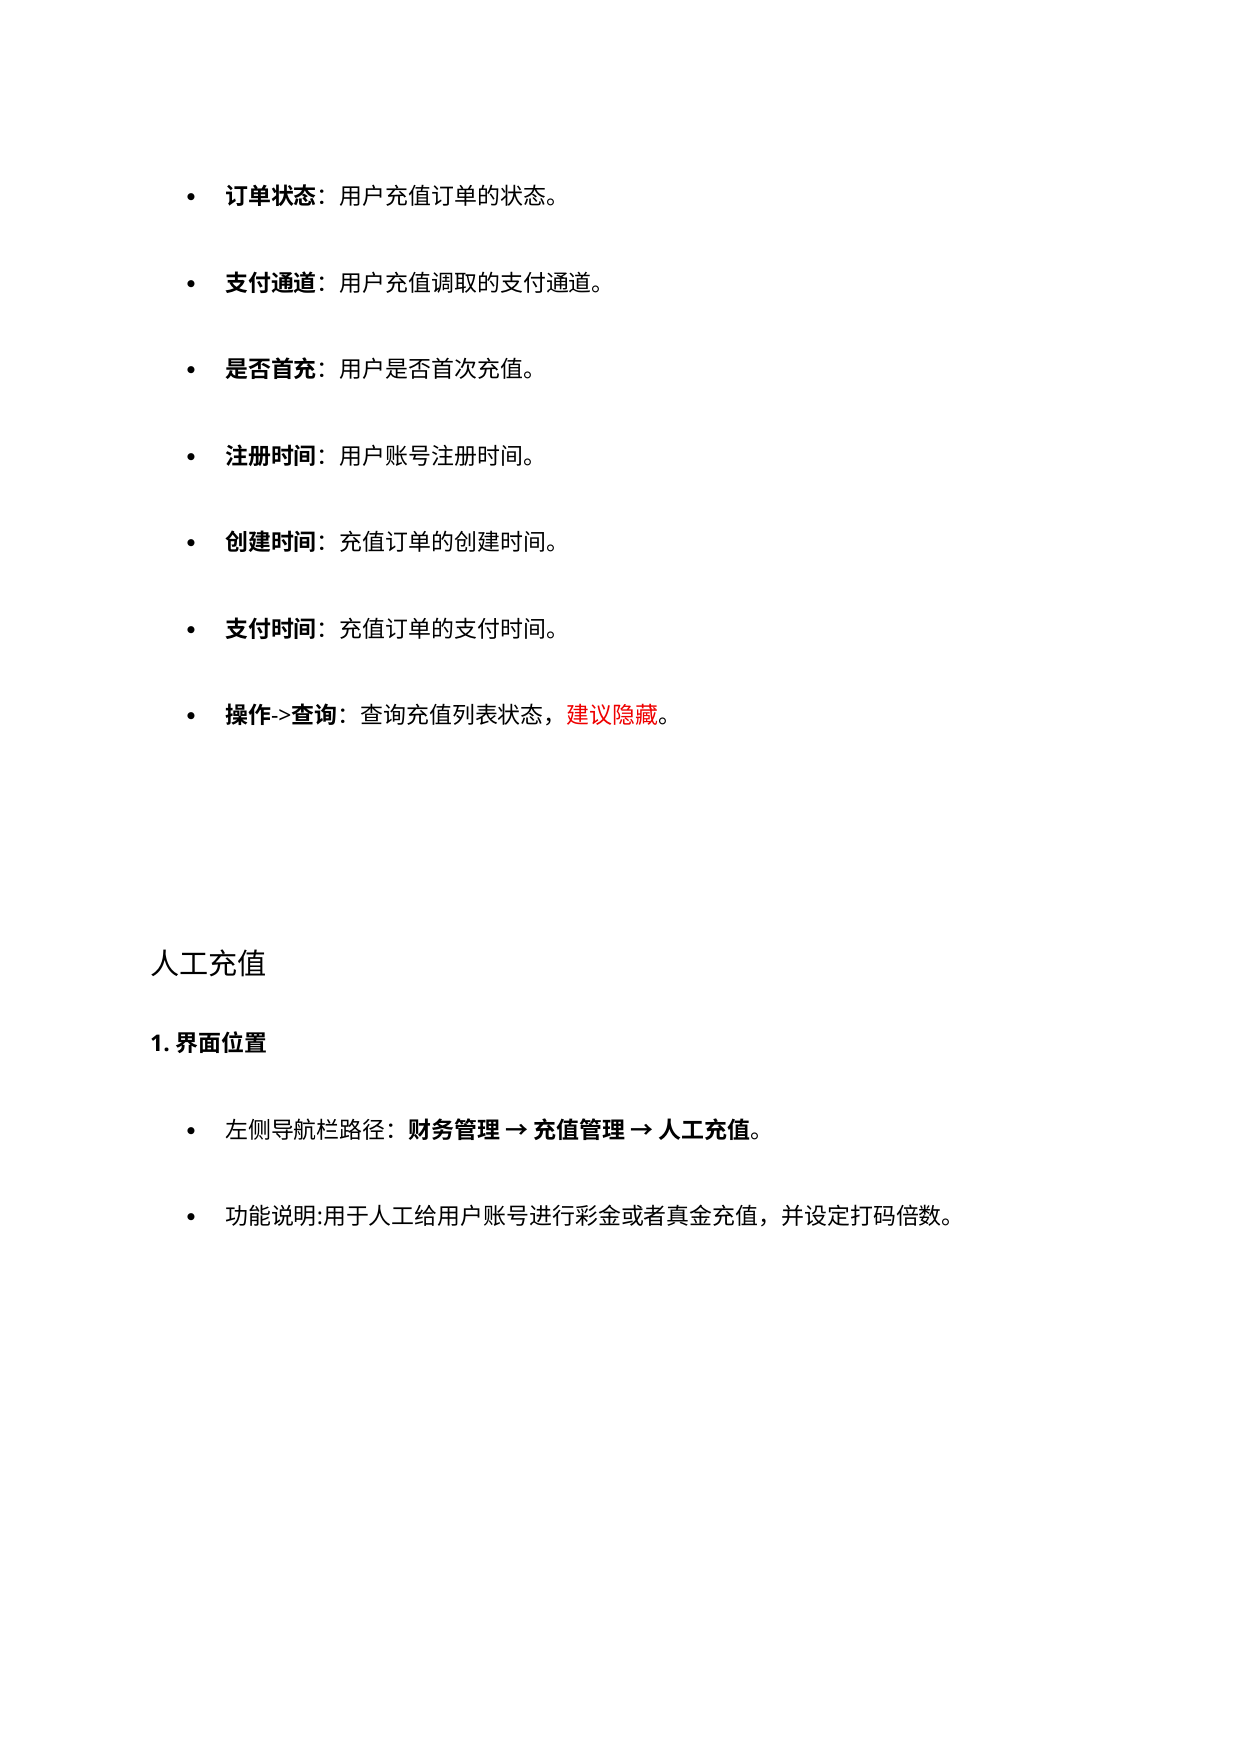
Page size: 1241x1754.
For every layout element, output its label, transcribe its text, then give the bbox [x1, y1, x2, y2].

list 注册时间：用户账号注册时间。 [187, 422, 1090, 487]
list 支付通道：用户充值调取的支付通道。 [187, 248, 1090, 313]
list 功能说明:用于人工给用户账号进行彩金或者真金充值，并设定打码倍数。 [187, 1182, 1090, 1247]
text 1. 界面位置 [150, 1009, 1090, 1074]
list 左侧导航栏路径：财务管理 → 充值管理 → 人工充值。 [187, 1096, 1090, 1161]
list 是否首充：用户是否首次充值。 [187, 335, 1090, 400]
list 支付时间：充值订单的支付时间。 [187, 595, 1090, 660]
subtitle 人工充值 [150, 929, 1090, 994]
list 订单状态：用户充值订单的状态。 [187, 162, 1090, 227]
list 操作->查询：查询充值列表状态，建议隐藏。 [187, 681, 1090, 746]
list 创建时间：充值订单的创建时间。 [187, 508, 1090, 573]
